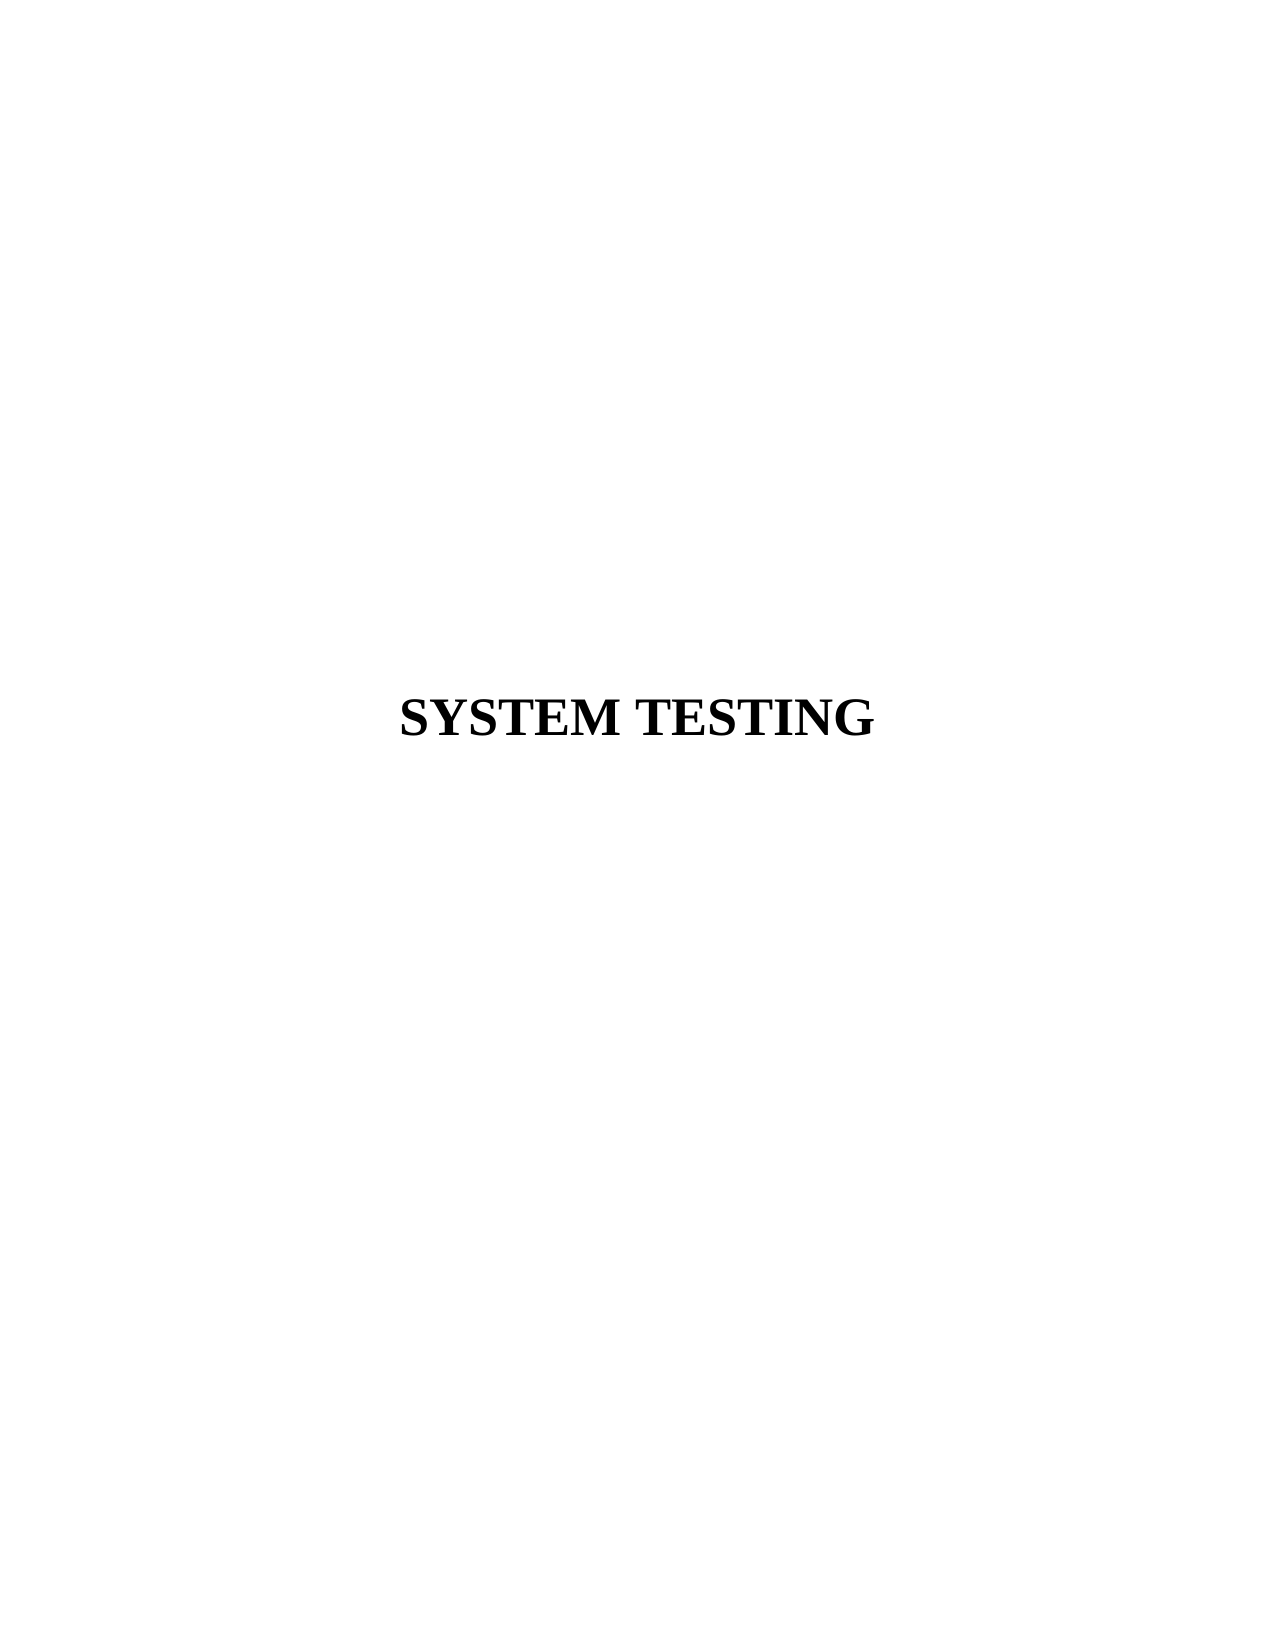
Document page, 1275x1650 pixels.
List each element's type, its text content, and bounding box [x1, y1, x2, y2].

text SYSTEM TESTING [150, 684, 1125, 747]
